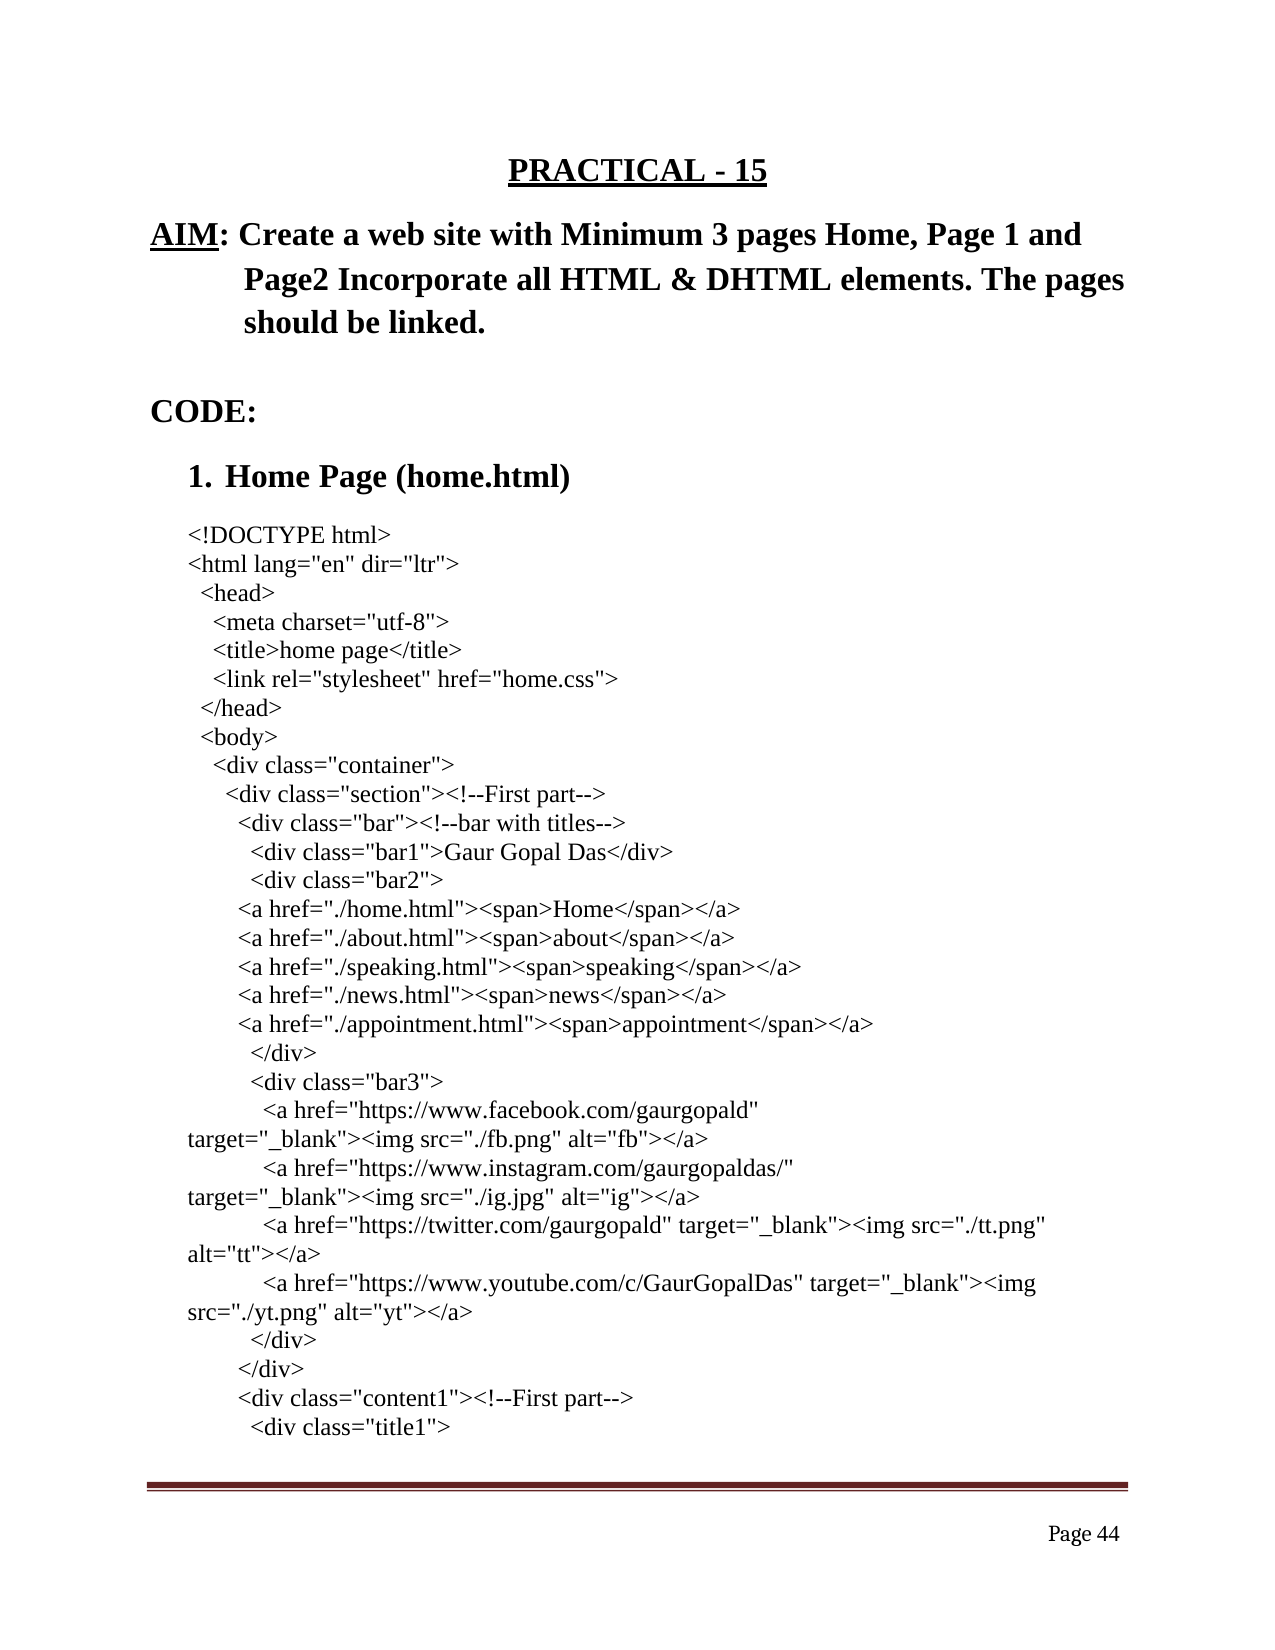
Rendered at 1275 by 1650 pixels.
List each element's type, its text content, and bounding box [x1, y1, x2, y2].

text PRACTICAL - 15 [165, 150, 1110, 188]
text <div class="section"><!--First part--> [225, 779, 1142, 808]
text <a href="./about.html"><span>about</span></a> [237, 923, 1142, 952]
text <div class="bar3"> [250, 1067, 1142, 1096]
text <a href="./home.html"><span>Home</span></a> [237, 894, 1142, 923]
text <a href="./appointment.html"><span>appointment</span></a> [237, 1009, 1142, 1038]
text </head> [200, 693, 1142, 722]
text </div> [250, 1326, 1142, 1354]
text <head> [200, 578, 1142, 607]
text <div class="container"> [212, 751, 1142, 779]
text <a href="https://www.youtube.com/c/GaurGopalDas" target="_blank"><img src="./yt.png" alt="yt"></a> [187, 1268, 1142, 1326]
text <div class="bar2"> [250, 866, 1142, 894]
text <meta charset="utf-8"> [212, 607, 1142, 636]
text <html lang="en" dir="ltr"> [187, 549, 1142, 578]
text <a href="https://twitter.com/gaurgopald" target="_blank"><img src="./tt.png" alt="tt"></a> [187, 1211, 1142, 1268]
list Home Page (home.html) [187, 456, 1142, 494]
text <div class="title1"> [250, 1412, 1142, 1441]
text </div> [237, 1354, 1142, 1383]
text <a href="./speaking.html"><span>speaking</span></a> [237, 952, 1142, 981]
text <a href="https://www.facebook.com/gaurgopald" target="_blank"><img src="./fb.png" alt="fb"></a> [187, 1096, 991, 1153]
text <div class="bar1">Gaur Gopal Das</div> [250, 837, 1142, 866]
text <a href="https://www.instagram.com/gaurgopaldas/" target="_blank"><img src="./ig.jpg" alt="ig"></a> [187, 1153, 1026, 1211]
text <title>home page</title> [212, 636, 1142, 664]
text <div class="bar"><!--bar with titles--> [237, 808, 1142, 837]
text </div> [250, 1038, 1142, 1067]
text <!DOCTYPE html> [187, 521, 1142, 549]
text AIM: Create a web site with Minimum 3 pages Home, Page 1 and Page2 Incorporate all HTML & DHTML elements. The pages should be linked. [150, 215, 1142, 341]
text <a href="./news.html"><span>news</span></a> [237, 981, 1142, 1009]
text <div class="content1"><!--First part--> [237, 1383, 1142, 1412]
text <link rel="stylesheet" href="home.css"> [212, 664, 1142, 693]
text CODE: [150, 391, 1142, 429]
text <body> [200, 722, 1142, 751]
